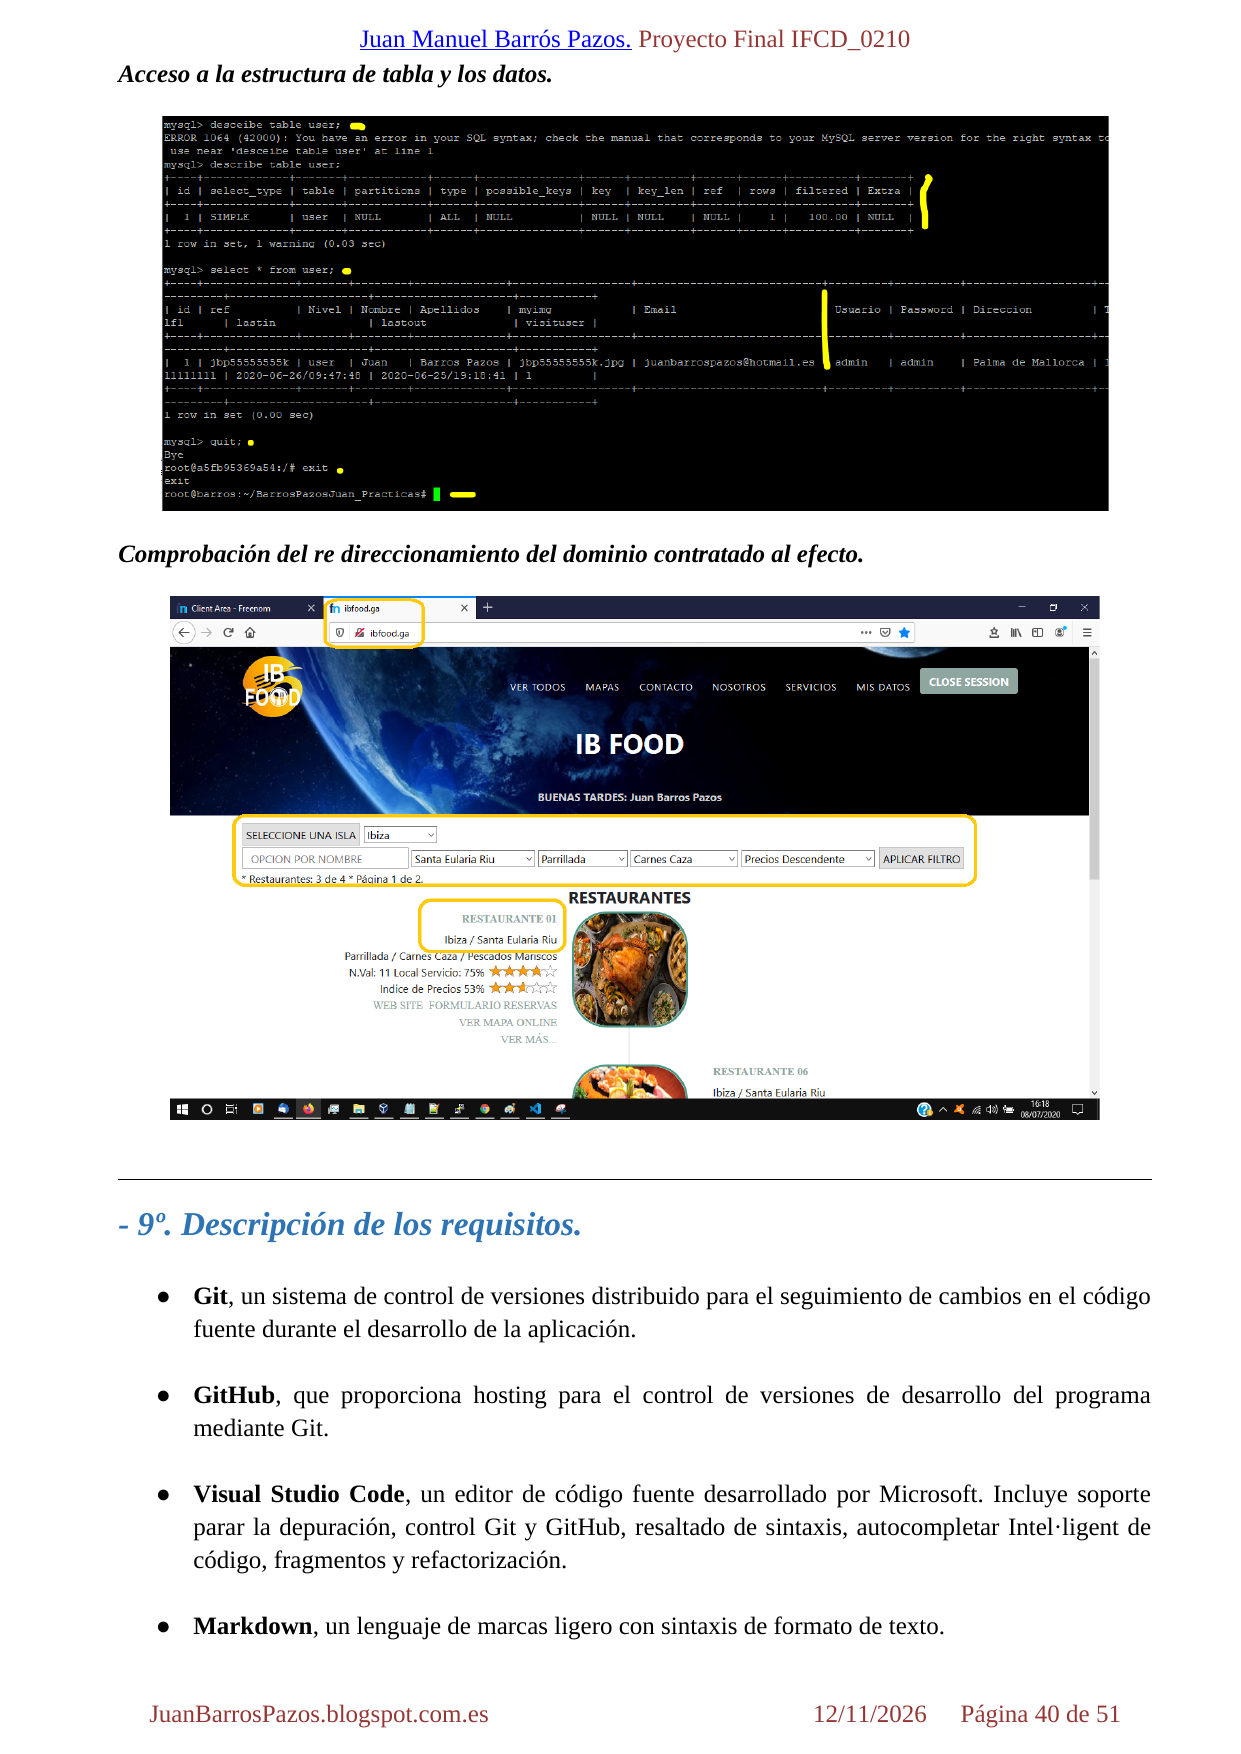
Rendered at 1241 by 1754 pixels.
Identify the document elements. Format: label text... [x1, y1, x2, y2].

text Comprobación del re direccionamiento del dominio contratado al efecto. [118, 539, 1152, 568]
text - 9º. Descripción de los requisitos. [118, 1180, 1152, 1243]
picture [161, 116, 1109, 511]
list Markdown, un lenguaje de marcas ligero con sintaxis de formato de texto. [156, 1611, 1152, 1640]
list Visual Studio Code, un editor de código fuente desarrollado por Microsoft. Incluye soporte parar la depuración, control Git y GitHub, resaltado de sintaxis, autocompletar Intel·ligent de código, fragmentos y refactorización. [156, 1479, 1152, 1574]
list Git, un sistema de control de versiones distribuido para el seguimiento de cambios en el código fuente durante el desarrollo de la aplicación. [156, 1281, 1152, 1343]
list GitHub, que proporciona hosting para el control de versiones de desarrollo del programa mediante Git. [156, 1380, 1152, 1442]
text Acceso a la estructura de tabla y los datos. [118, 59, 1152, 88]
picture [170, 596, 1100, 1120]
